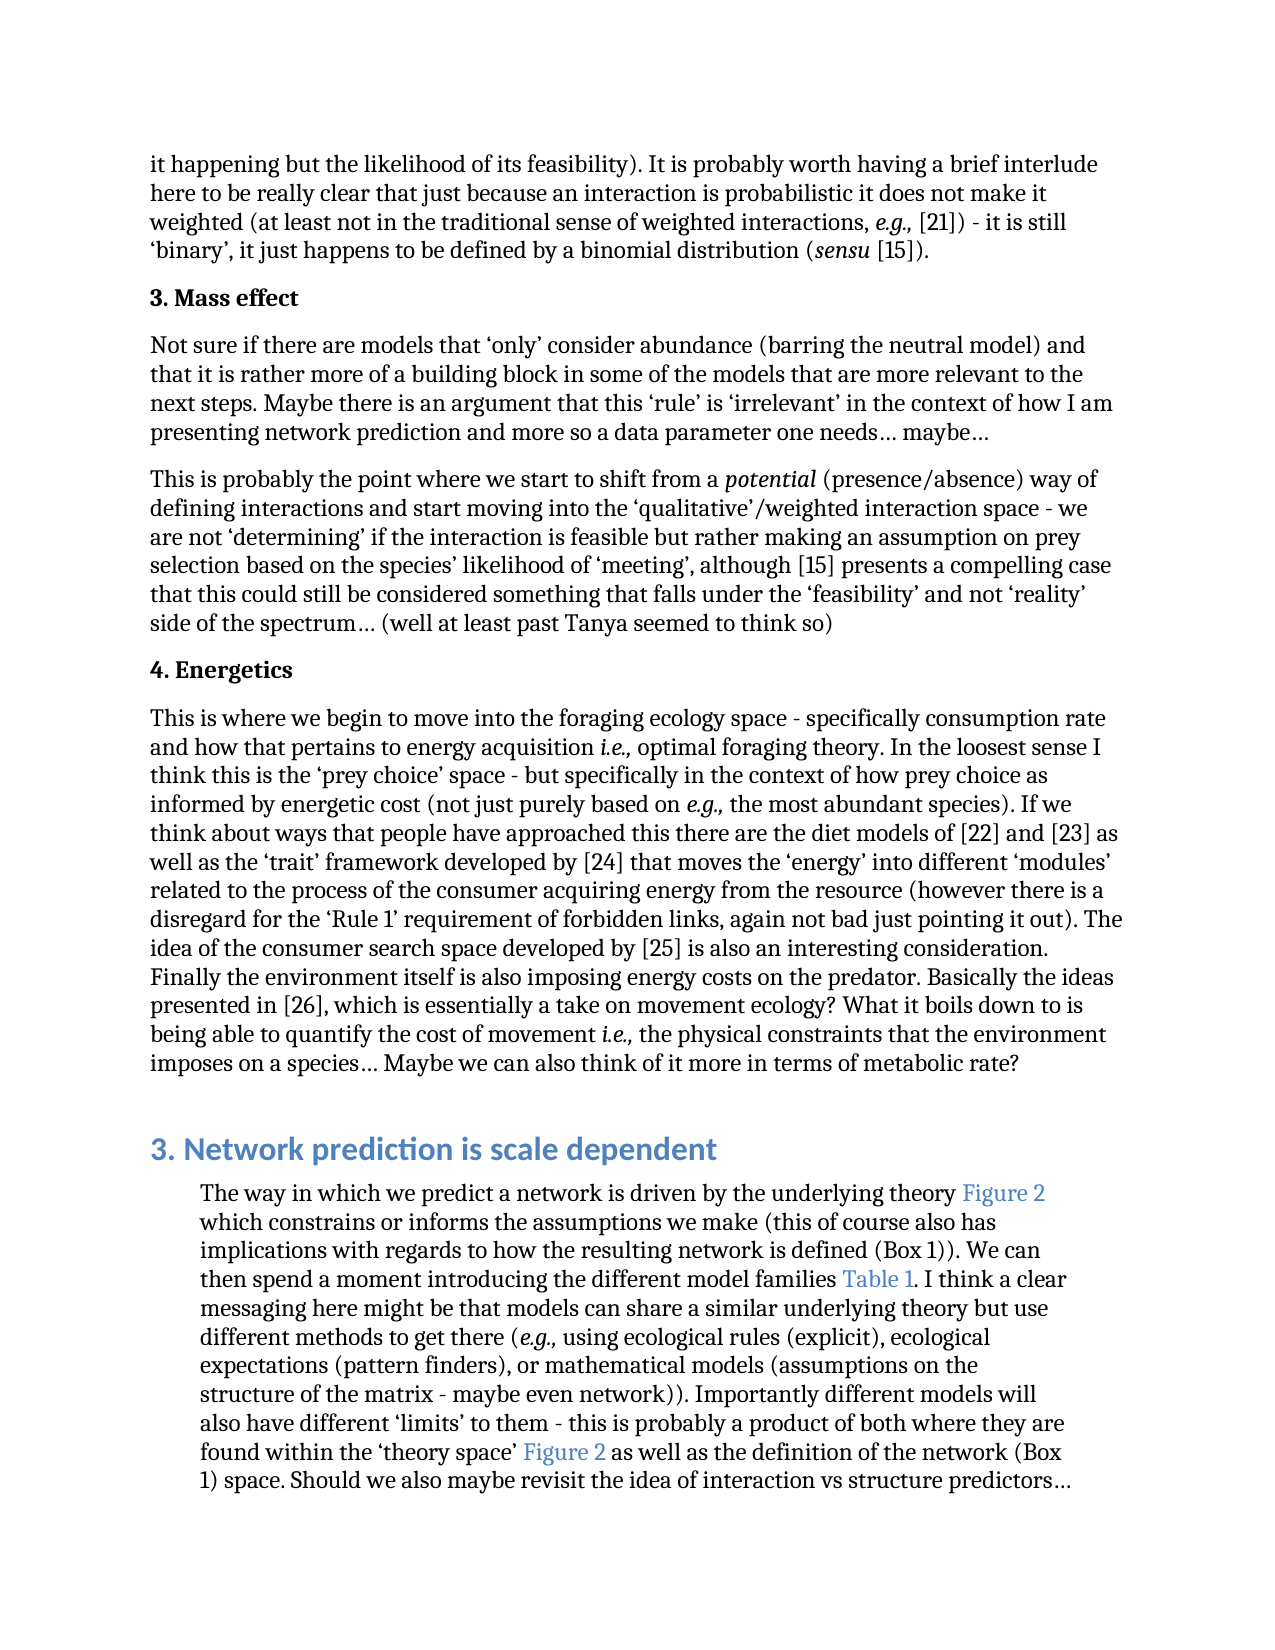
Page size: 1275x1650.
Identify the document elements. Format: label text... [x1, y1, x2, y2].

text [150, 150, 1125, 265]
text This is probably the point where we start to shift from a potential (presence/absence) way of defining interactions and start moving into the ‘qualitative’/weighted interaction space - we are not ‘determining’ if the interaction is feasible but rather making an assumption on prey selection based on the species’ likelihood of ‘meeting’, although [15] presents a compelling case that this could still be considered something that falls under the ‘feasibility’ and not ‘reality’ side of the spectrum… (well at least past Tanya seemed to think so) [150, 465, 1125, 637]
text This is where we begin to move into the foraging ecology space - specifically consumption rate and how that pertains to energy acquisition i.e., optimal foraging theory. In the loosest sense I think this is the ‘prey choice’ space - but specifically in the context of how prey choice as informed by energetic cost (not just purely based on e.g., the most abundant species). If we think about ways that people have approached this there are the diet models of [22] and [23] as well as the ‘trait’ framework developed by [24] that moves the ‘energy’ into different ‘modules’ related to the process of the consumer acquiring energy from the resource (however there is a disregard for the ‘Rule 1’ requirement of forbidden links, again not bad just pointing it out). The idea of the consumer search space developed by [25] is also an interesting consideration. Finally the environment itself is also imposing energy costs on the predator. Basically the ideas presented in [26], which is essentially a take on movement ecology? What it boils down to is being able to quantify the cost of movement i.e., the physical constraints that the environment imposes on a species… Maybe we can also think of it more in terms of metabolic rate? [150, 704, 1125, 1077]
text 4. Energetics [150, 656, 1125, 685]
text 3. Mass effect [150, 284, 1125, 312]
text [200, 1179, 1075, 1495]
subtitle 3. Network prediction is scale dependent [150, 1127, 1125, 1168]
text Not sure if there are models that ‘only’ consider abundance (barring the neutral model) and that it is rather more of a building block in some of the models that are more relevant to the next steps. Maybe there is an argument that this ‘rule’ is ‘irrelevant’ in the context of how I am presenting network prediction and more so a data parameter one needs… maybe… [150, 331, 1125, 446]
